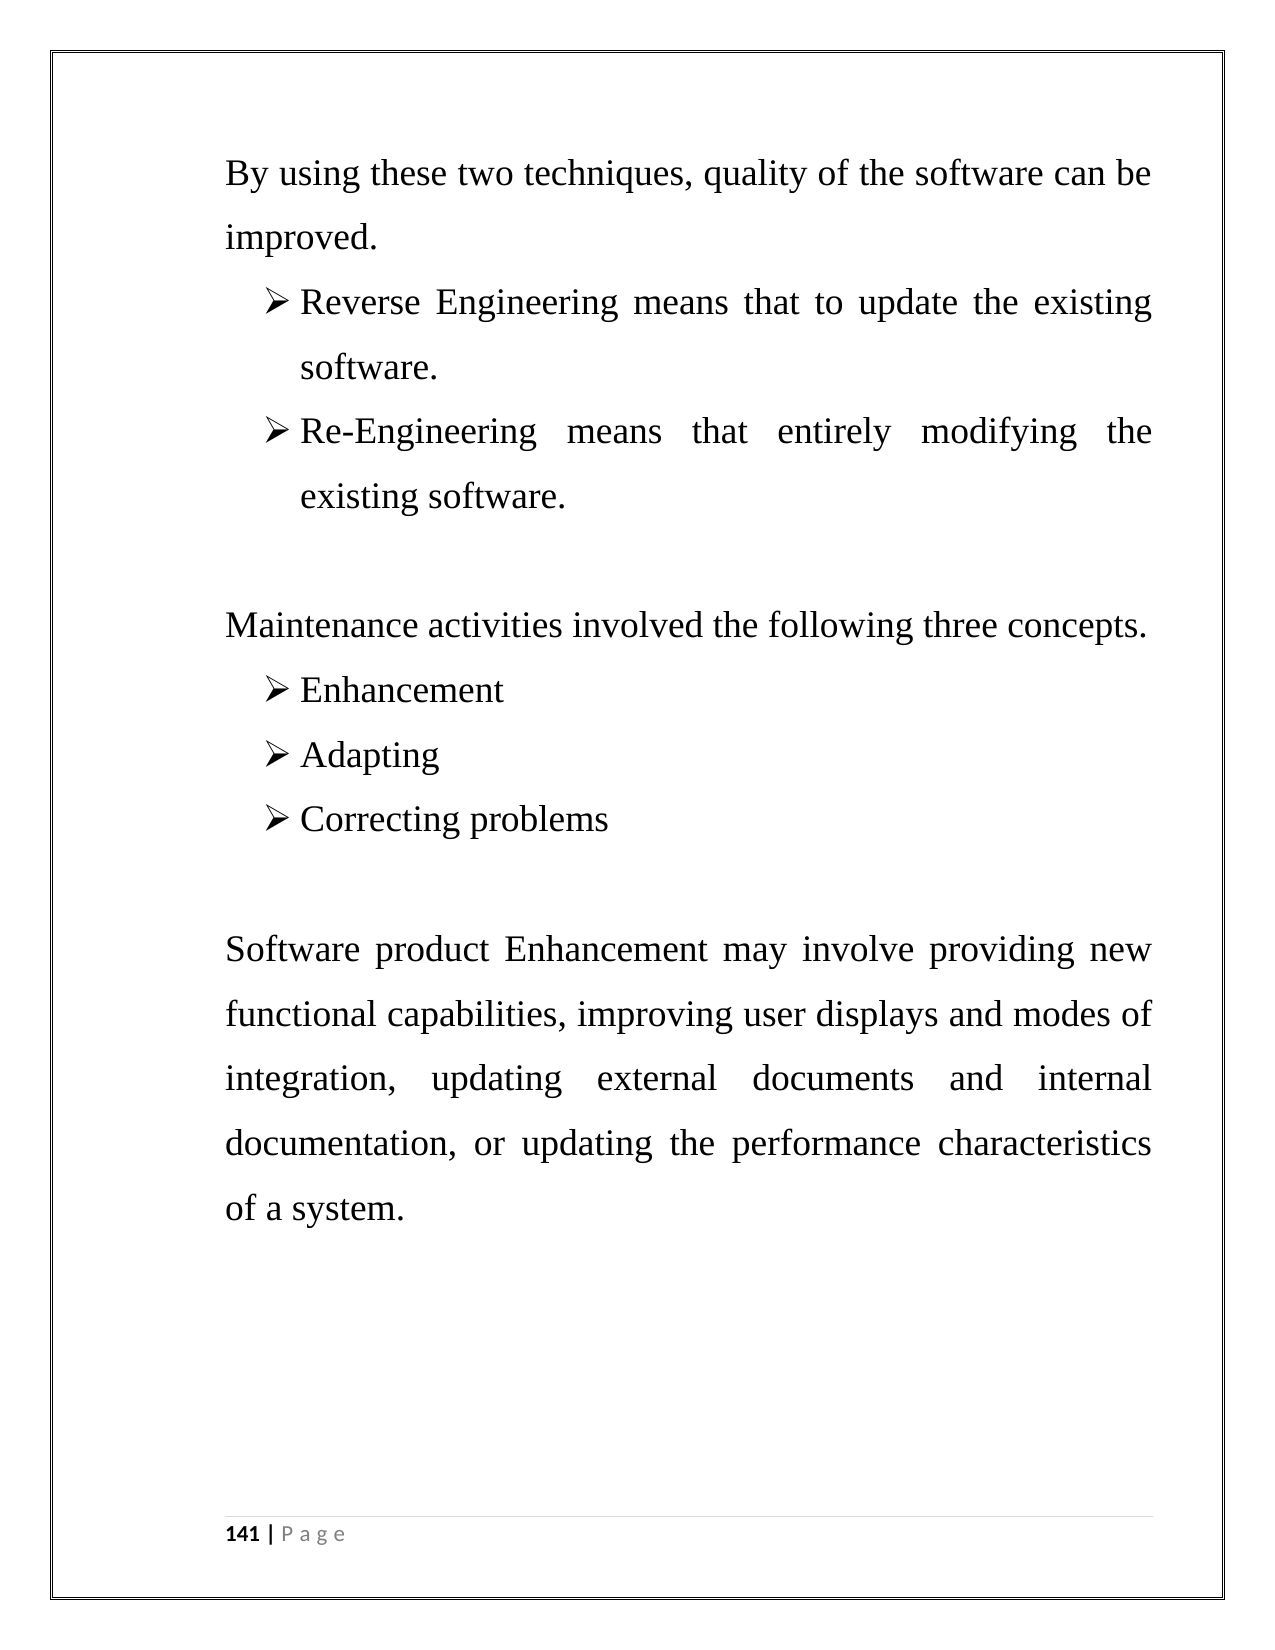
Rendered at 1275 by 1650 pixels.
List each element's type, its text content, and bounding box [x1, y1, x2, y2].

list Reverse Engineering means that to update the existing software. [262, 279, 1153, 387]
list Correcting problems [262, 797, 1153, 840]
text Software product Enhancement may involve providing new functional capabilities, improving user displays and modes of integration, updating external documents and internal documentation, or updating the performance characteristics of a system. [225, 926, 1153, 1228]
text Maintenance activities involved the following three concepts. [225, 603, 1153, 646]
list Enhancement [262, 667, 1153, 711]
list Re-Engineering means that entirely modifying the existing software. [262, 409, 1153, 517]
list Adapting [262, 732, 1153, 775]
text By using these two techniques, quality of the software can be improved. [225, 150, 1153, 258]
